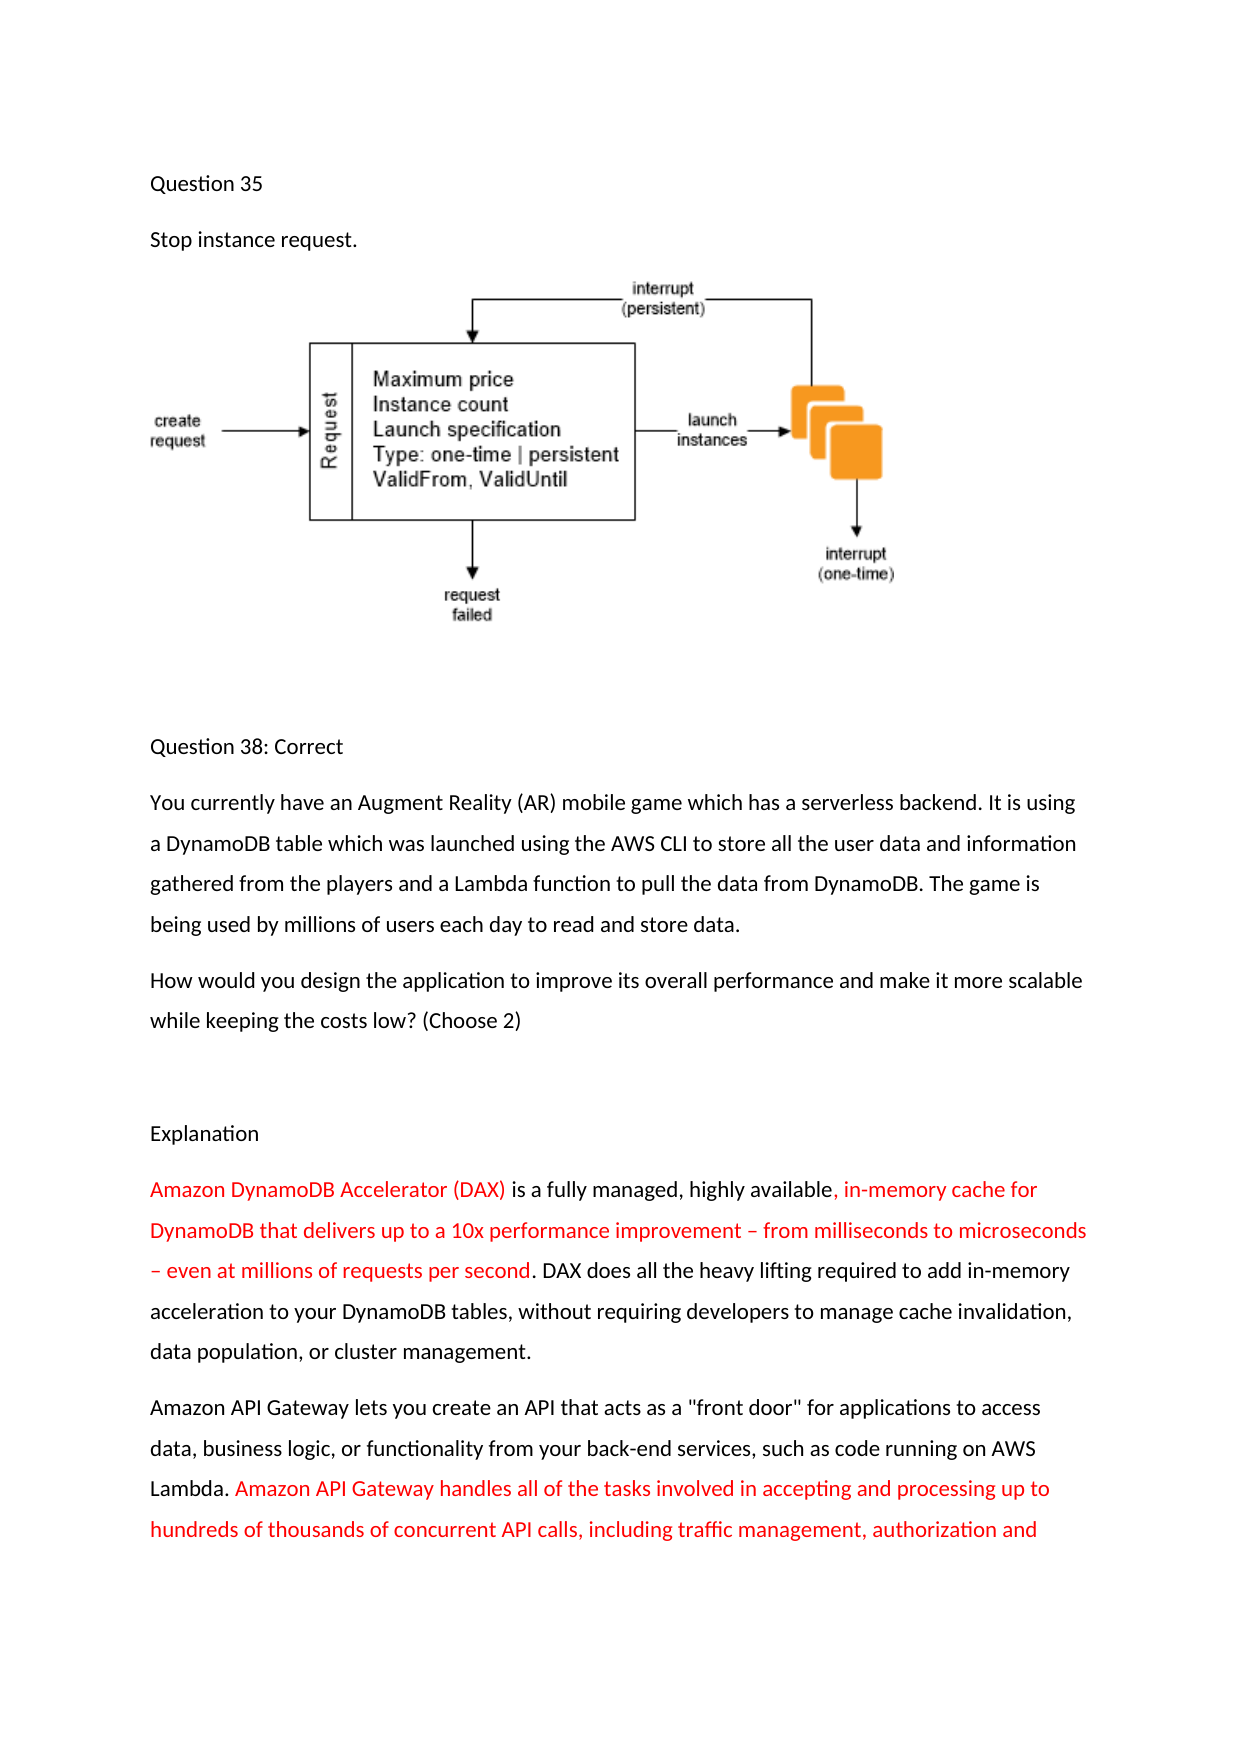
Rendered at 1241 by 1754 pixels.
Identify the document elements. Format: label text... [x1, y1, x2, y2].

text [150, 1389, 1090, 1548]
picture [150, 277, 894, 626]
text Amazon DynamoDB Accelerator (DAX) is a fully managed, highly available, in-memory cache for DynamoDB that delivers up to a 10x performance improvement – from milliseconds to microseconds – even at millions of requests per second. DAX does all the heavy lifting required to add in-memory acceleration to your DynamoDB tables, without requiring developers to manage cache invalidation, data population, or cluster management. [150, 1171, 1090, 1370]
text How would you design the application to improve its overall performance and make it more scalable while keeping the costs low? (Choose 2) [150, 961, 1090, 1039]
text Explanation [150, 1114, 1090, 1152]
text You currently have an Augment Reality (AR) mobile game which has a serverless backend. It is using a DynamoDB table which was launched using the AWS CLI to store all the user data and information gathered from the players and a Lambda function to pull the data from DynamoDB. The game is being used by millions of users each day to read and store data. [150, 784, 1090, 942]
text Question 38: Correct [150, 727, 1090, 765]
text Stop instance request. [150, 221, 1090, 258]
text Question 35 [150, 164, 1090, 202]
